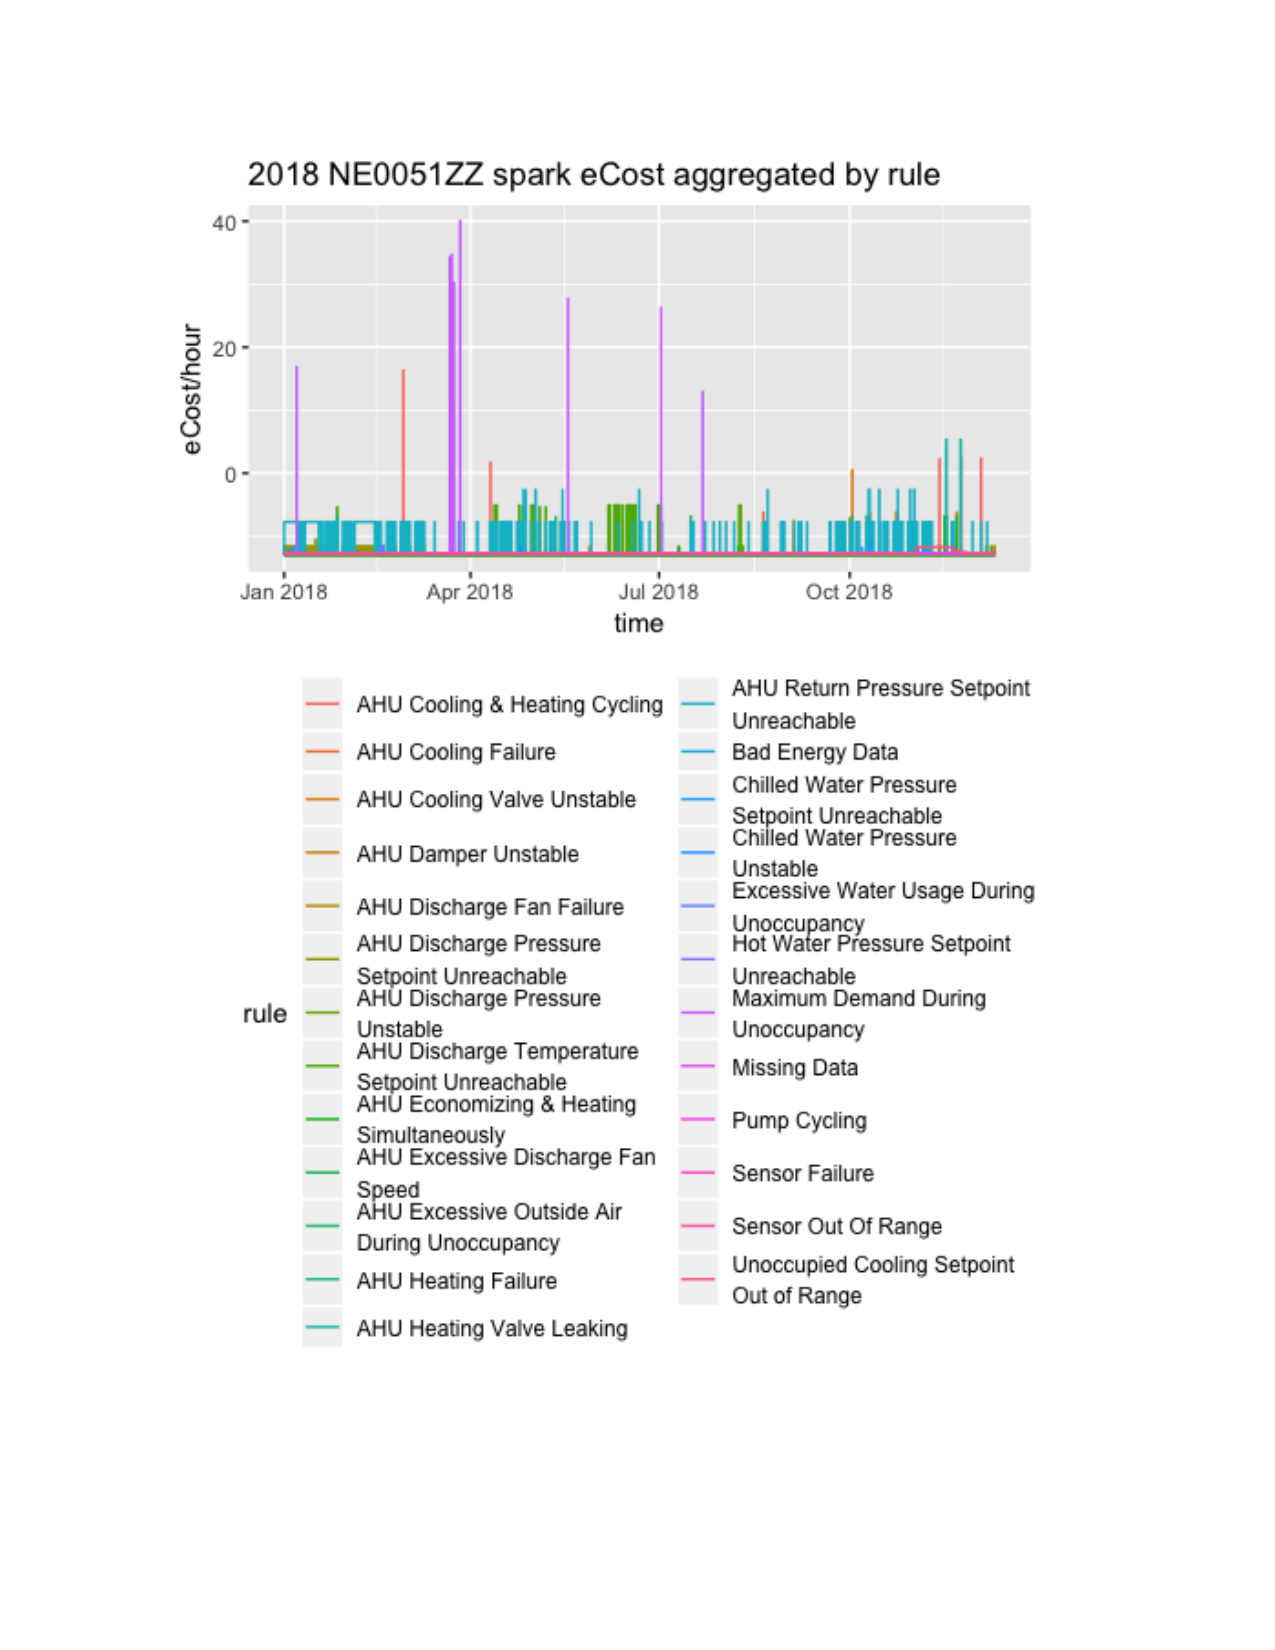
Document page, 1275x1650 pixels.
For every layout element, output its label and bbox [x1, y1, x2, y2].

picture [168, 150, 1044, 1375]
